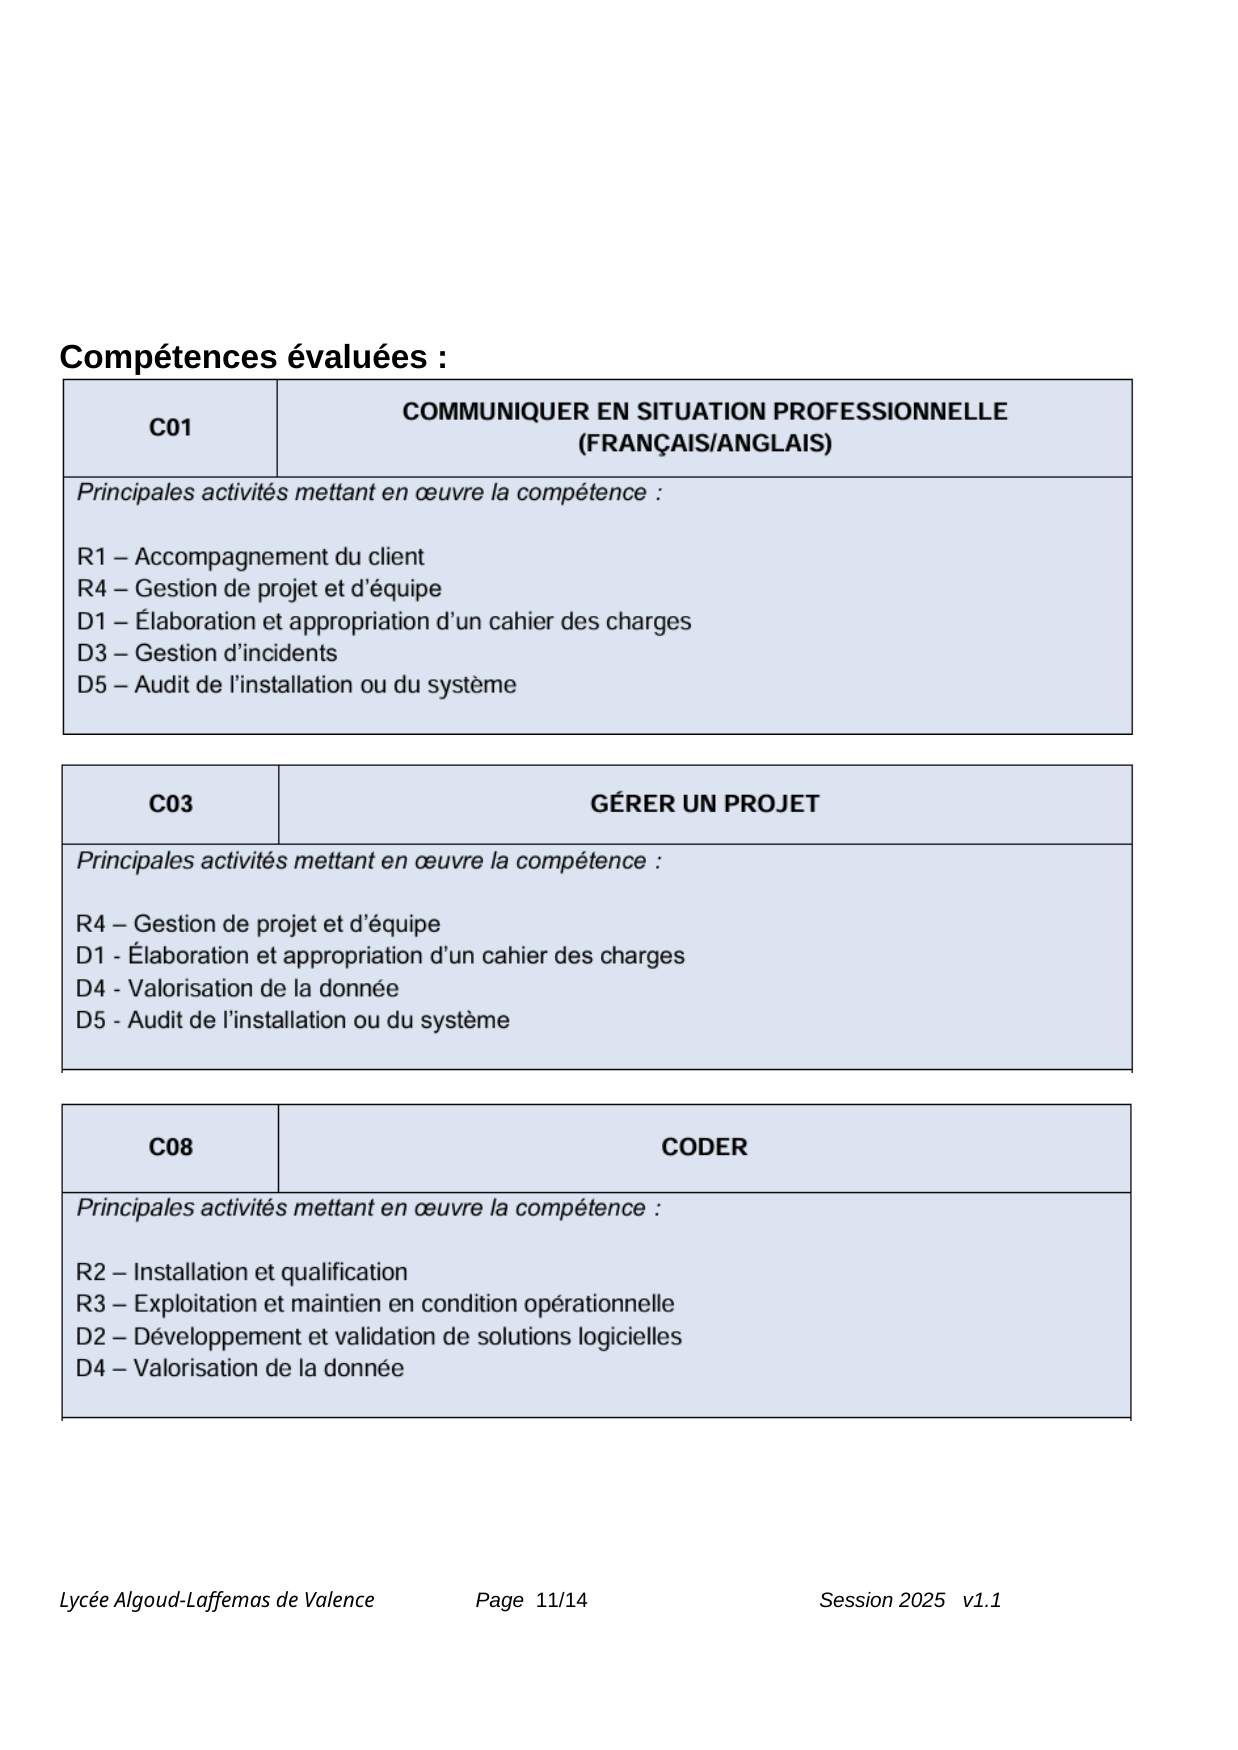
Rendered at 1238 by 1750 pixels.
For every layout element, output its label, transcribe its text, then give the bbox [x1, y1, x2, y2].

picture [59, 1100, 1137, 1421]
text Compétences évaluées : [59, 337, 1137, 375]
picture [59, 762, 1137, 1073]
picture [59, 375, 1137, 735]
